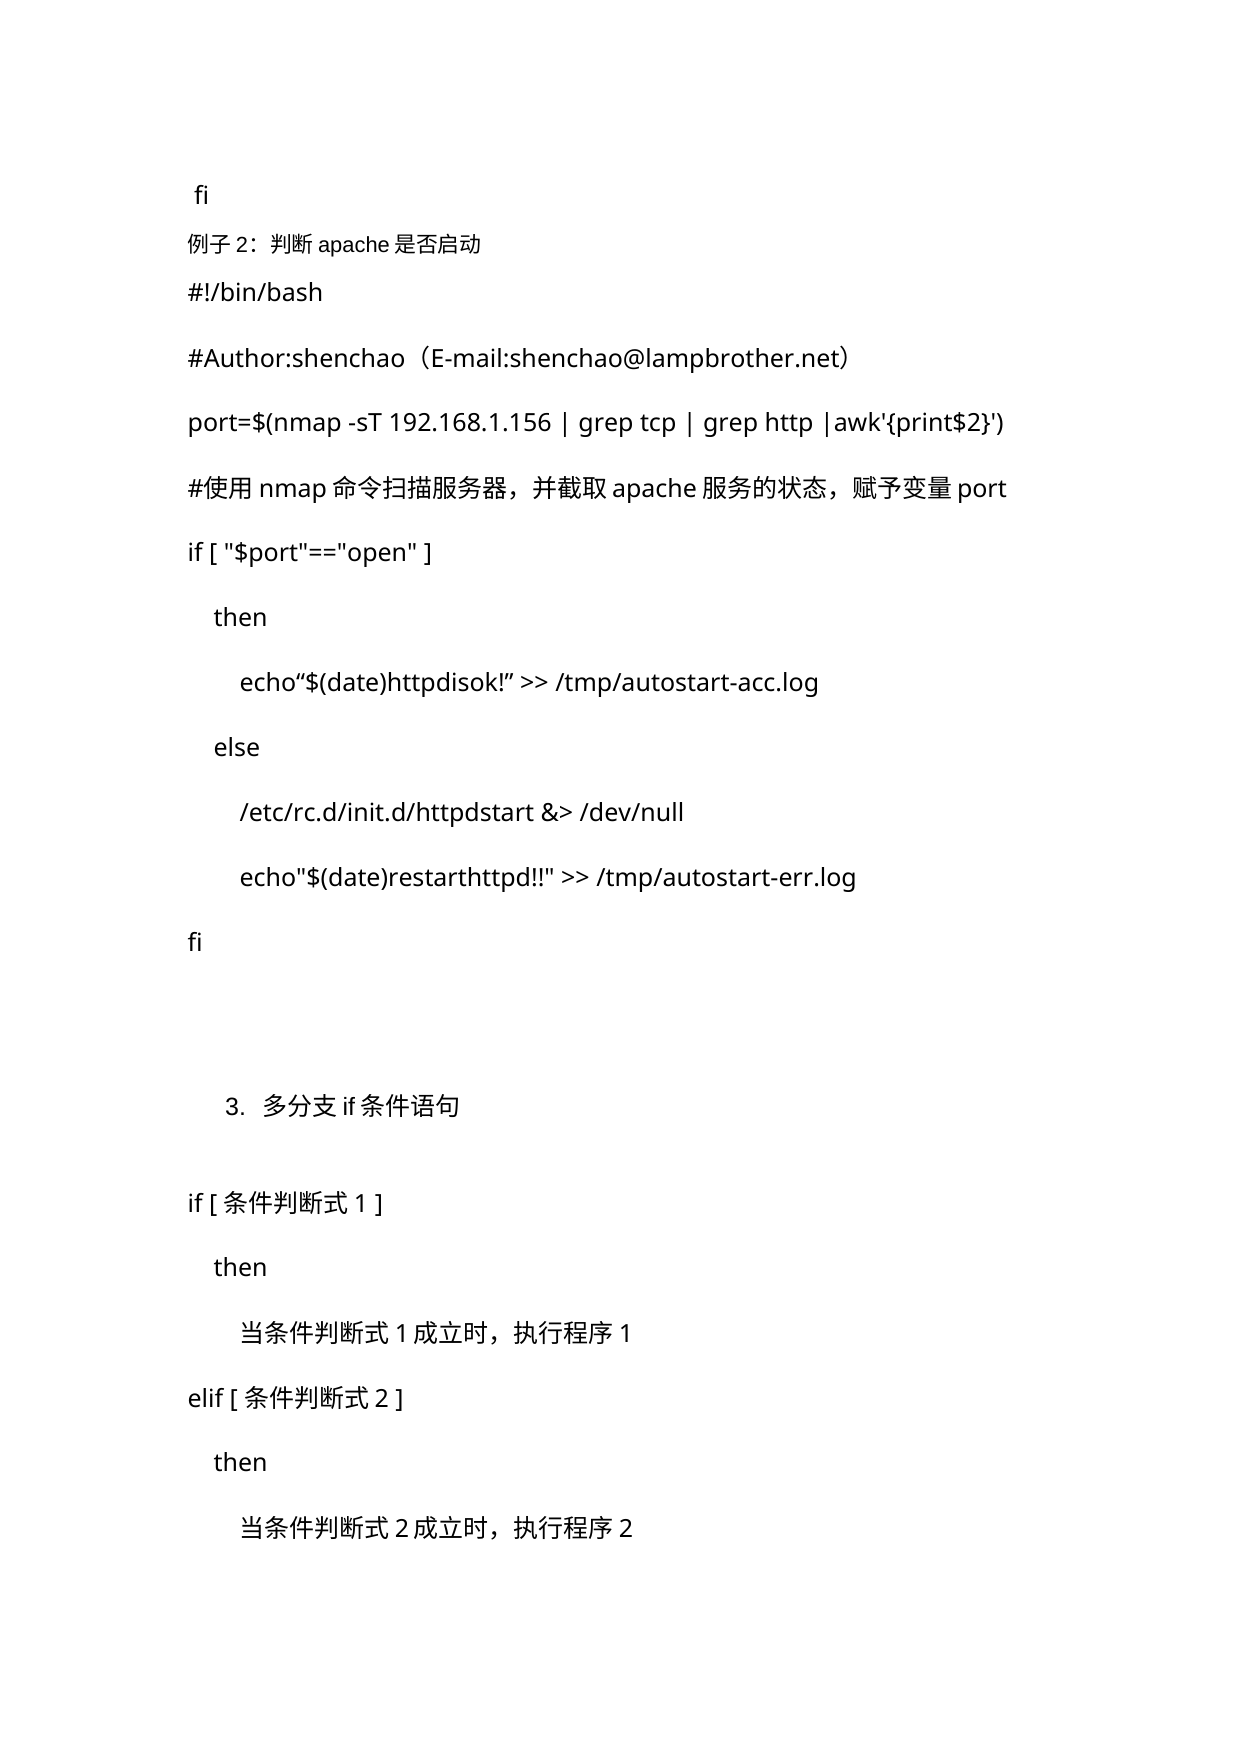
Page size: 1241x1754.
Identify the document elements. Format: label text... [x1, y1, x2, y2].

text 当条件判断式1成立时，执行程序1 [187, 1299, 1053, 1364]
text echo“$(date)httpdisok!” >> /tmp/autostart-acc.log [187, 649, 1053, 714]
text /etc/rc.d/init.d/httpdstart &> /dev/null [187, 779, 1053, 844]
text then [187, 1234, 1053, 1299]
text echo"$(date)restarthttpd!!" >> /tmp/autostart-err.log [187, 844, 1053, 909]
text if [ "$port"=="open" ] [187, 519, 1053, 584]
text #Author:shenchao（E-mail:shenchao@lampbrother.net） [187, 324, 1053, 389]
text 当条件判断式2成立时，执行程序2 [187, 1494, 1053, 1559]
text #使用nmap命令扫描服务器，并截取apache服务的状态，赋予变量port [187, 454, 1053, 519]
text if [ 条件判断式1 ] [187, 1169, 1053, 1234]
text elif [ 条件判断式2 ] [187, 1364, 1053, 1429]
text 例子2：判断apache是否启动 [187, 227, 1053, 259]
text then [187, 584, 1053, 649]
text fi [187, 909, 1053, 974]
list 多分支if条件语句 [225, 1072, 1053, 1137]
text fi [187, 162, 1053, 227]
text port=$(nmap -sT 192.168.1.156 | grep tcp | grep http |awk'{print$2}') [187, 389, 1053, 454]
text then [187, 1429, 1053, 1494]
text else [187, 714, 1053, 779]
text #!/bin/bash [187, 259, 1053, 324]
